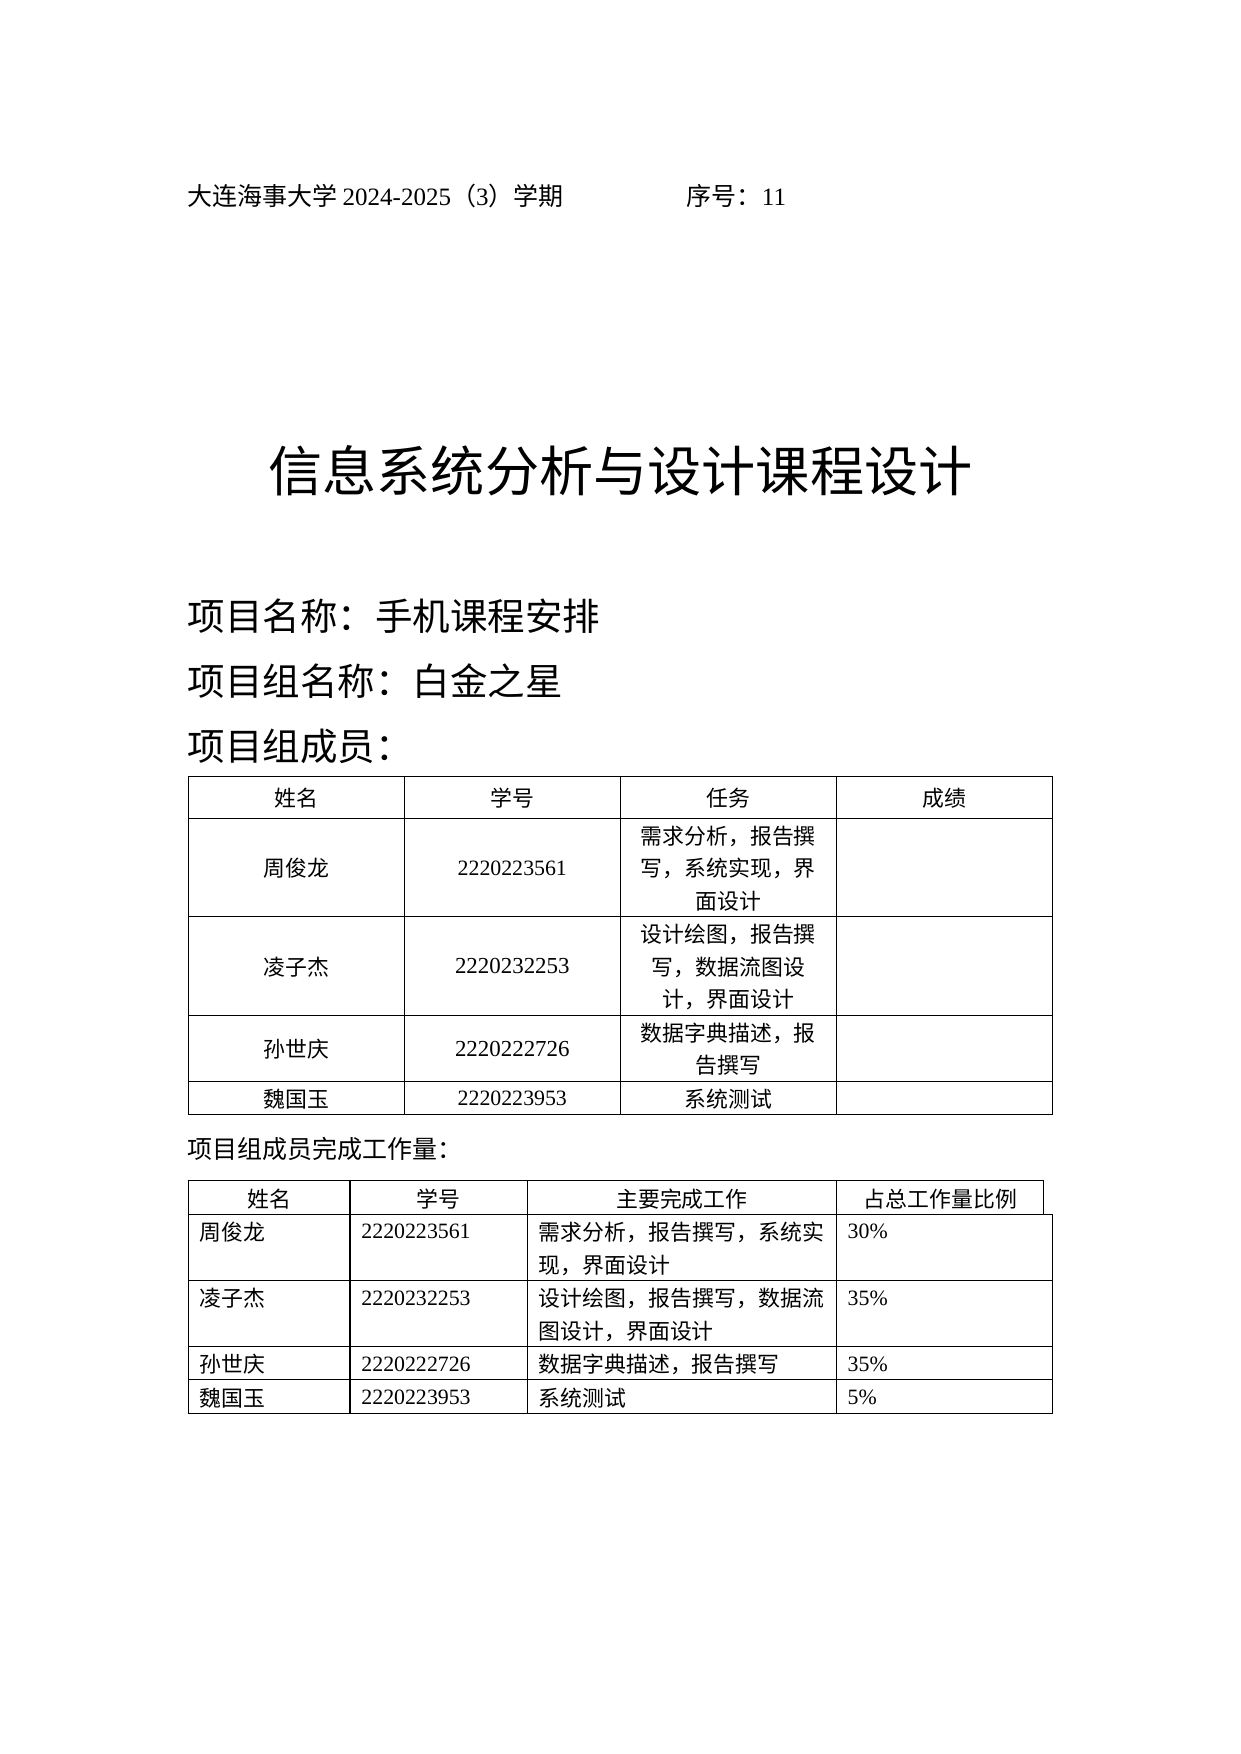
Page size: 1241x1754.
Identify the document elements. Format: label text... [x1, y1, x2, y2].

table_cell 魏国玉 [189, 1082, 404, 1114]
table_cell 2220223561 [405, 819, 620, 916]
table_cell 需求分析，报告撰写，系统实现，界面设计 [528, 1215, 836, 1280]
table_header 姓名 [189, 1181, 349, 1214]
text 项目组名称：白金之星 [187, 646, 1053, 711]
table_cell [837, 819, 1052, 916]
table_cell 35% [837, 1281, 1052, 1346]
text 项目组成员完成工作量： [187, 1115, 1053, 1180]
table_cell 数据字典描述，报告撰写 [621, 1016, 836, 1081]
table_cell 5% [837, 1380, 1052, 1413]
table_cell 2220232253 [351, 1281, 527, 1346]
table_header 占总工作量比例 [837, 1181, 1043, 1214]
table_cell 2220223561 [351, 1215, 527, 1280]
table_cell [837, 917, 1052, 1014]
table_cell 30% [837, 1215, 1052, 1280]
table_cell 数据字典描述，报告撰写 [528, 1347, 836, 1379]
table_cell 周俊龙 [189, 819, 404, 916]
table_cell 2220222726 [351, 1347, 527, 1379]
text 项目名称：手机课程安排 [187, 581, 1053, 646]
table_cell 周俊龙 [189, 1215, 349, 1280]
text 项目组成员： [187, 711, 1053, 776]
table_header 姓名 [189, 777, 404, 817]
table_cell 系统测试 [528, 1380, 836, 1413]
table_cell 35% [837, 1347, 1052, 1379]
table_cell 孙世庆 [189, 1347, 349, 1379]
table_cell 孙世庆 [189, 1016, 404, 1081]
table_cell 凌子杰 [189, 917, 404, 1014]
text 大连海事大学2024-2025（3）学期 序号：11 [187, 162, 1053, 227]
table_cell 需求分析，报告撰写，系统实现，界面设计 [621, 819, 836, 916]
table_cell 设计绘图，报告撰写，数据流图设计，界面设计 [621, 917, 836, 1014]
table_cell 2220223953 [351, 1380, 527, 1413]
text 信息系统分析与设计课程设计 [187, 419, 1053, 516]
table_header 学号 [351, 1181, 527, 1214]
table_header 任务 [621, 777, 836, 817]
table_header 成绩 [837, 777, 1052, 817]
table_cell 2220222726 [405, 1016, 620, 1081]
table_cell [837, 1016, 1052, 1081]
table_cell 2220232253 [405, 917, 620, 1014]
table_cell 设计绘图，报告撰写，数据流图设计，界面设计 [528, 1281, 836, 1346]
table_cell [837, 1082, 1052, 1114]
table_cell 系统测试 [621, 1082, 836, 1114]
table_header 主要完成工作 [528, 1181, 836, 1214]
table_cell 凌子杰 [189, 1281, 349, 1346]
table_header 学号 [405, 777, 620, 817]
table_cell 魏国玉 [189, 1380, 349, 1413]
table_cell 2220223953 [405, 1082, 620, 1114]
